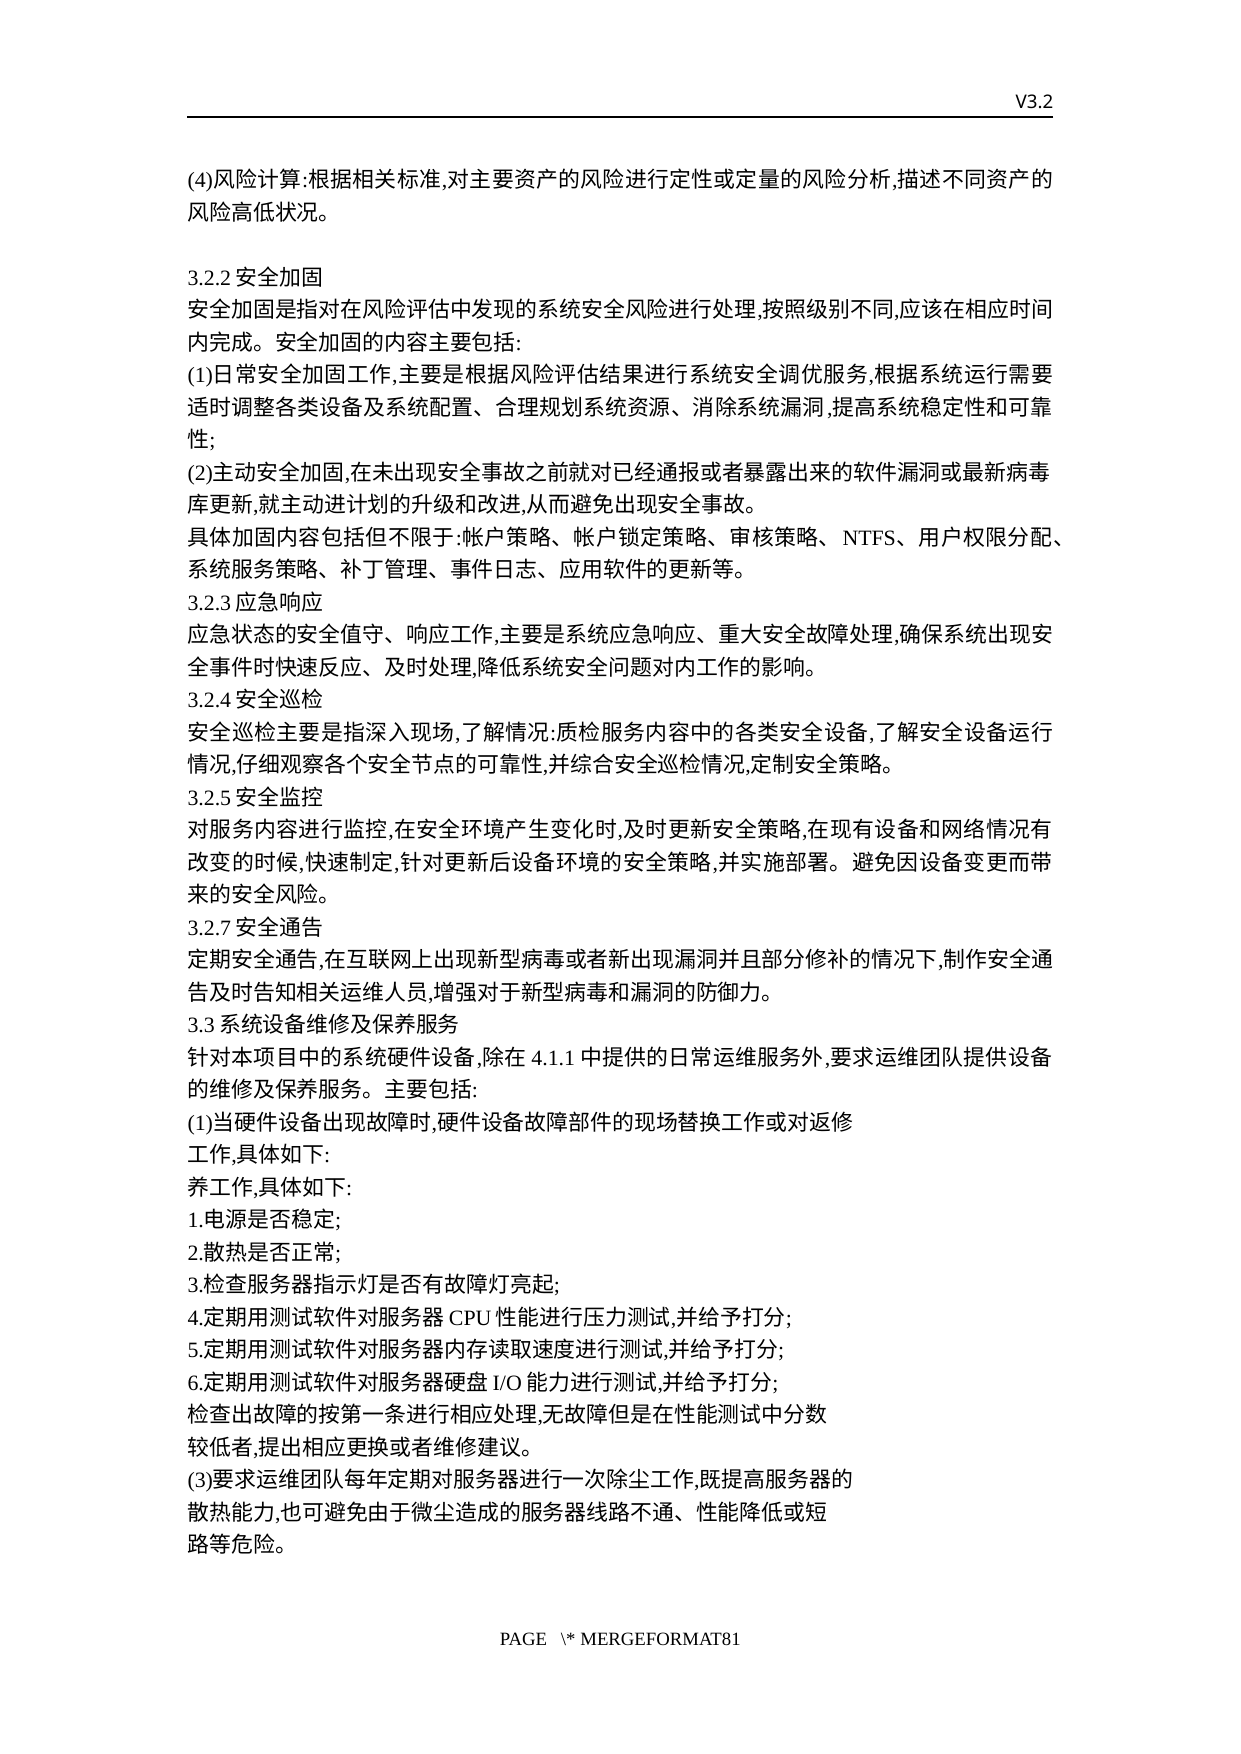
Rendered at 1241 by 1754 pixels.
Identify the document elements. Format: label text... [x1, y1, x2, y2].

text 工作,具体如下: [187, 1137, 1053, 1169]
text 3.2.5安全监控 [187, 779, 1053, 812]
text 2.散热是否正常; [187, 1234, 1053, 1267]
text (2)主动安全加固,在未出现安全事故之前就对已经通报或者暴露出来的软件漏洞或最新病毒库更新,就主动进计划的升级和改进,从而避免出现安全事故。 [187, 454, 1053, 519]
text 3.2.2安全加固 [187, 259, 1053, 292]
text 6.定期用测试软件对服务器硬盘I/O能力进行测试,并给予打分; [187, 1364, 1053, 1397]
text 3.检查服务器指示灯是否有故障灯亮起; [187, 1267, 1053, 1299]
text 对服务内容进行监控,在安全环境产生变化时,及时更新安全策略,在现有设备和网络情况有改变的时候,快速制定,针对更新后设备环境的安全策略,并实施部署。避免因设备变更而带来的安全风险。 [187, 812, 1053, 909]
text 安全加固是指对在风险评估中发现的系统安全风险进行处理,按照级别不同,应该在相应时间内完成。安全加固的内容主要包括: [187, 292, 1053, 357]
text 5.定期用测试软件对服务器内存读取速度进行测试,并给予打分; [187, 1332, 1053, 1364]
text (3)要求运维团队每年定期对服务器进行一次除尘工作,既提高服务器的 [187, 1462, 1053, 1494]
text 1.电源是否稳定; [187, 1202, 1053, 1234]
text 路等危险。 [187, 1527, 1053, 1559]
text 具体加固内容包括但不限于:帐户策略、帐户锁定策略、审核策略、NTFS、用户权限分配、系统服务策略、补丁管理、事件日志、应用软件的更新等。 [187, 519, 1053, 584]
text 3.3系统设备维修及保养服务 [187, 1007, 1053, 1039]
text 较低者,提出相应更换或者维修建议。 [187, 1429, 1053, 1462]
text 4.定期用测试软件对服务器CPU性能进行压力测试,并给予打分; [187, 1299, 1053, 1332]
text 散热能力,也可避免由于微尘造成的服务器线路不通、性能降低或短 [187, 1494, 1053, 1527]
text 养工作,具体如下: [187, 1169, 1053, 1202]
text 针对本项目中的系统硬件设备,除在4.1.1中提供的日常运维服务外,要求运维团队提供设备的维修及保养服务。主要包括: [187, 1039, 1053, 1104]
text 3.2.7安全通告 [187, 909, 1053, 942]
text 应急状态的安全值守、响应工作,主要是系统应急响应、重大安全故障处理,确保系统出现安全事件时快速反应、及时处理,降低系统安全问题对内工作的影响。 [187, 617, 1053, 682]
text (1)当硬件设备出现故障时,硬件设备故障部件的现场替换工作或对返修 [187, 1104, 1053, 1137]
text (4)风险计算:根据相关标准,对主要资产的风险进行定性或定量的风险分析,描述不同资产的风险高低状况。 [187, 162, 1053, 227]
text 3.2.4安全巡检 [187, 682, 1053, 714]
text 定期安全通告,在互联网上出现新型病毒或者新出现漏洞并且部分修补的情况下,制作安全通告及时告知相关运维人员,增强对于新型病毒和漏洞的防御力。 [187, 942, 1053, 1007]
text 检查出故障的按第一条进行相应处理,无故障但是在性能测试中分数 [187, 1397, 1053, 1429]
text 安全巡检主要是指深入现场,了解情况:质检服务内容中的各类安全设备,了解安全设备运行情况,仔细观察各个安全节点的可靠性,并综合安全巡检情况,定制安全策略。 [187, 714, 1053, 779]
text 3.2.3应急响应 [187, 584, 1053, 617]
list 日常安全加固工作,主要是根据风险评估结果进行系统安全调优服务,根据系统运行需要适时调整各类设备及系统配置、合理规划系统资源、消除系统漏洞,提高系统稳定性和可靠性; [187, 357, 1053, 454]
